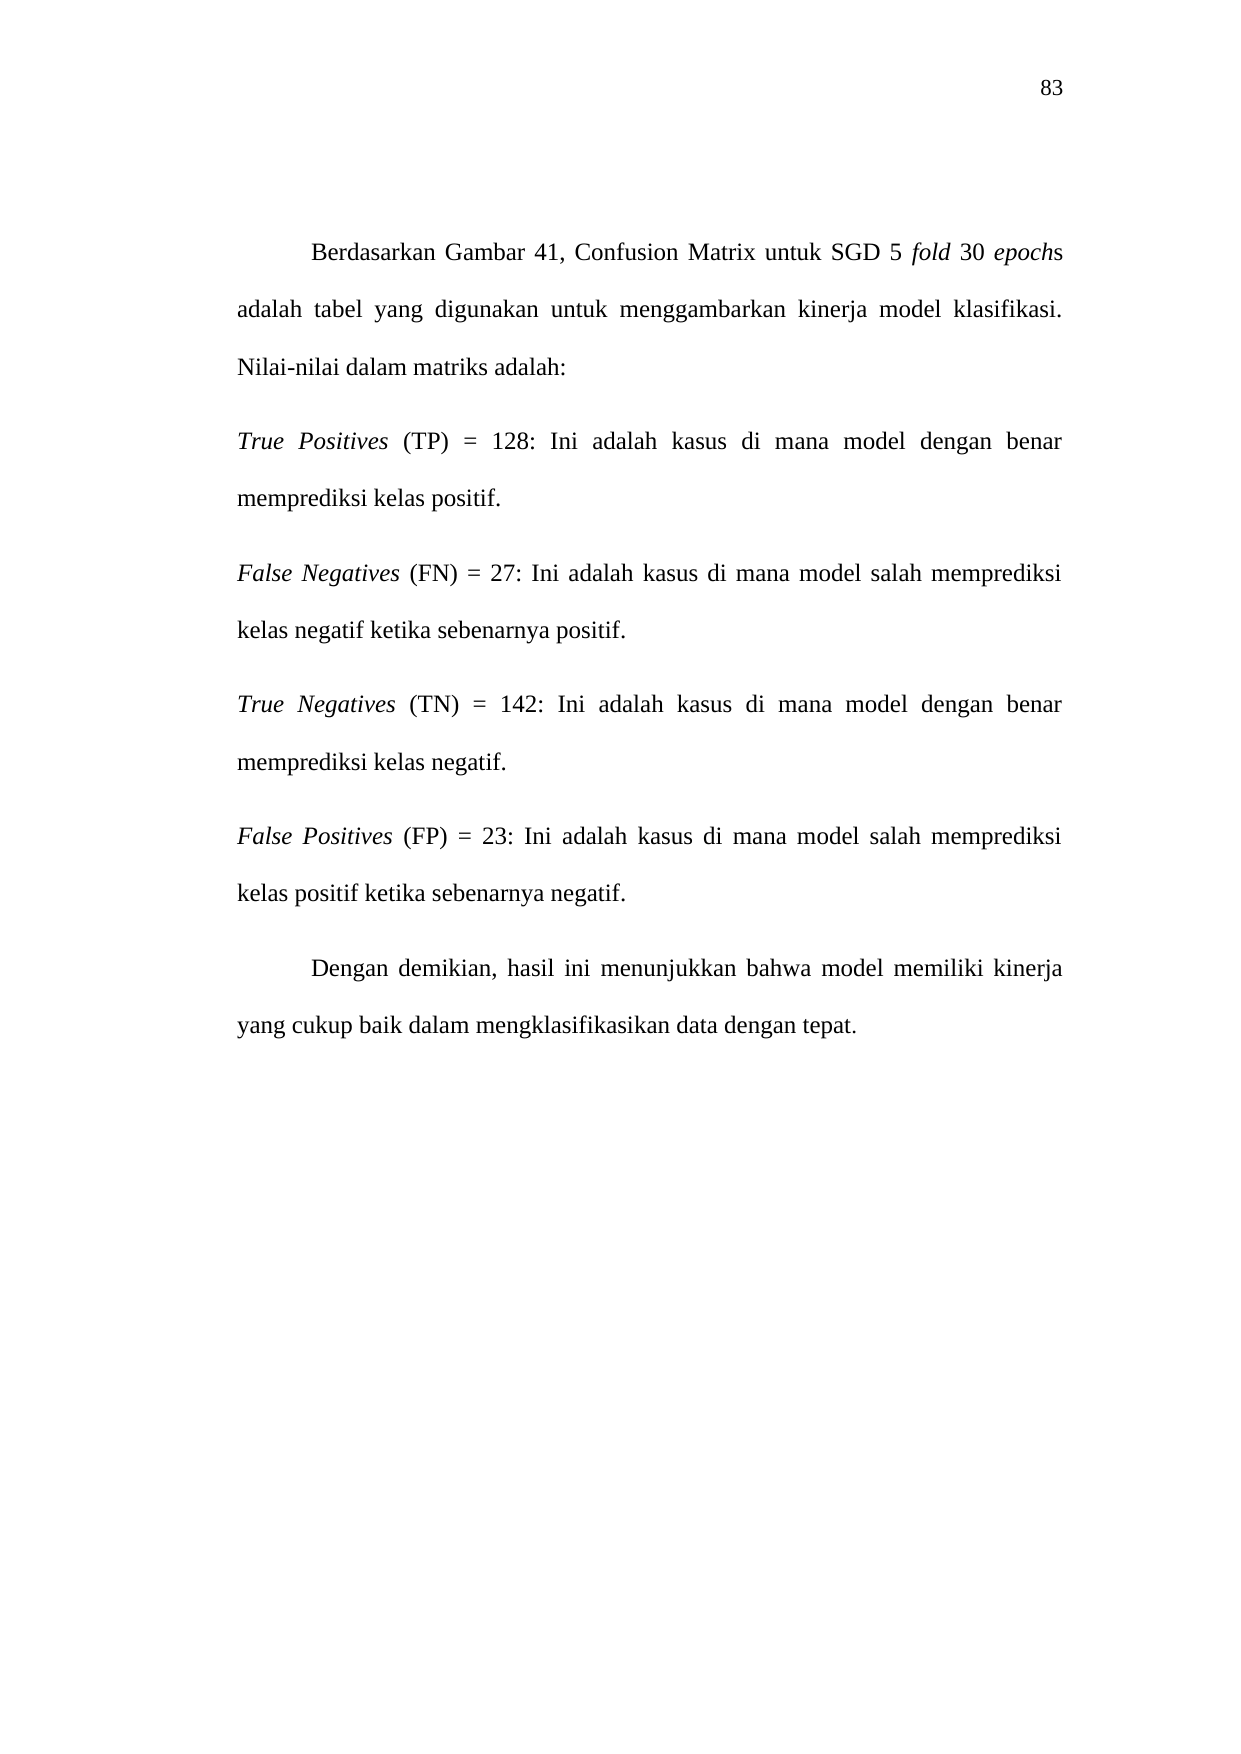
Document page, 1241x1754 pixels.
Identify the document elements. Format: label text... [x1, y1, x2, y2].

text True Positives (TP) = 128: Ini adalah kasus di mana model dengan benar memprediksi kelas positif. [237, 426, 1063, 512]
text Berdasarkan Gambar 41, Confusion Matrix untuk SGD 5 fold 30 epochs adalah tabel yang digunakan untuk menggambarkan kinerja model klasifikasi. Nilai-nilai dalam matriks adalah: [237, 237, 1063, 381]
text True Negatives (TN) = 142: Ini adalah kasus di mana model dengan benar memprediksi kelas negatif. [237, 689, 1063, 776]
text False Negatives (FN) = 27: Ini adalah kasus di mana model salah memprediksi kelas negatif ketika sebenarnya positif. [237, 558, 1063, 644]
text False Positives (FP) = 23: Ini adalah kasus di mana model salah memprediksi kelas positif ketika sebenarnya negatif. [237, 821, 1063, 907]
text Dengan demikian, hasil ini menunjukkan bahwa model memiliki kinerja yang cukup baik dalam mengklasifikasikan data dengan tepat. [237, 953, 1063, 1039]
